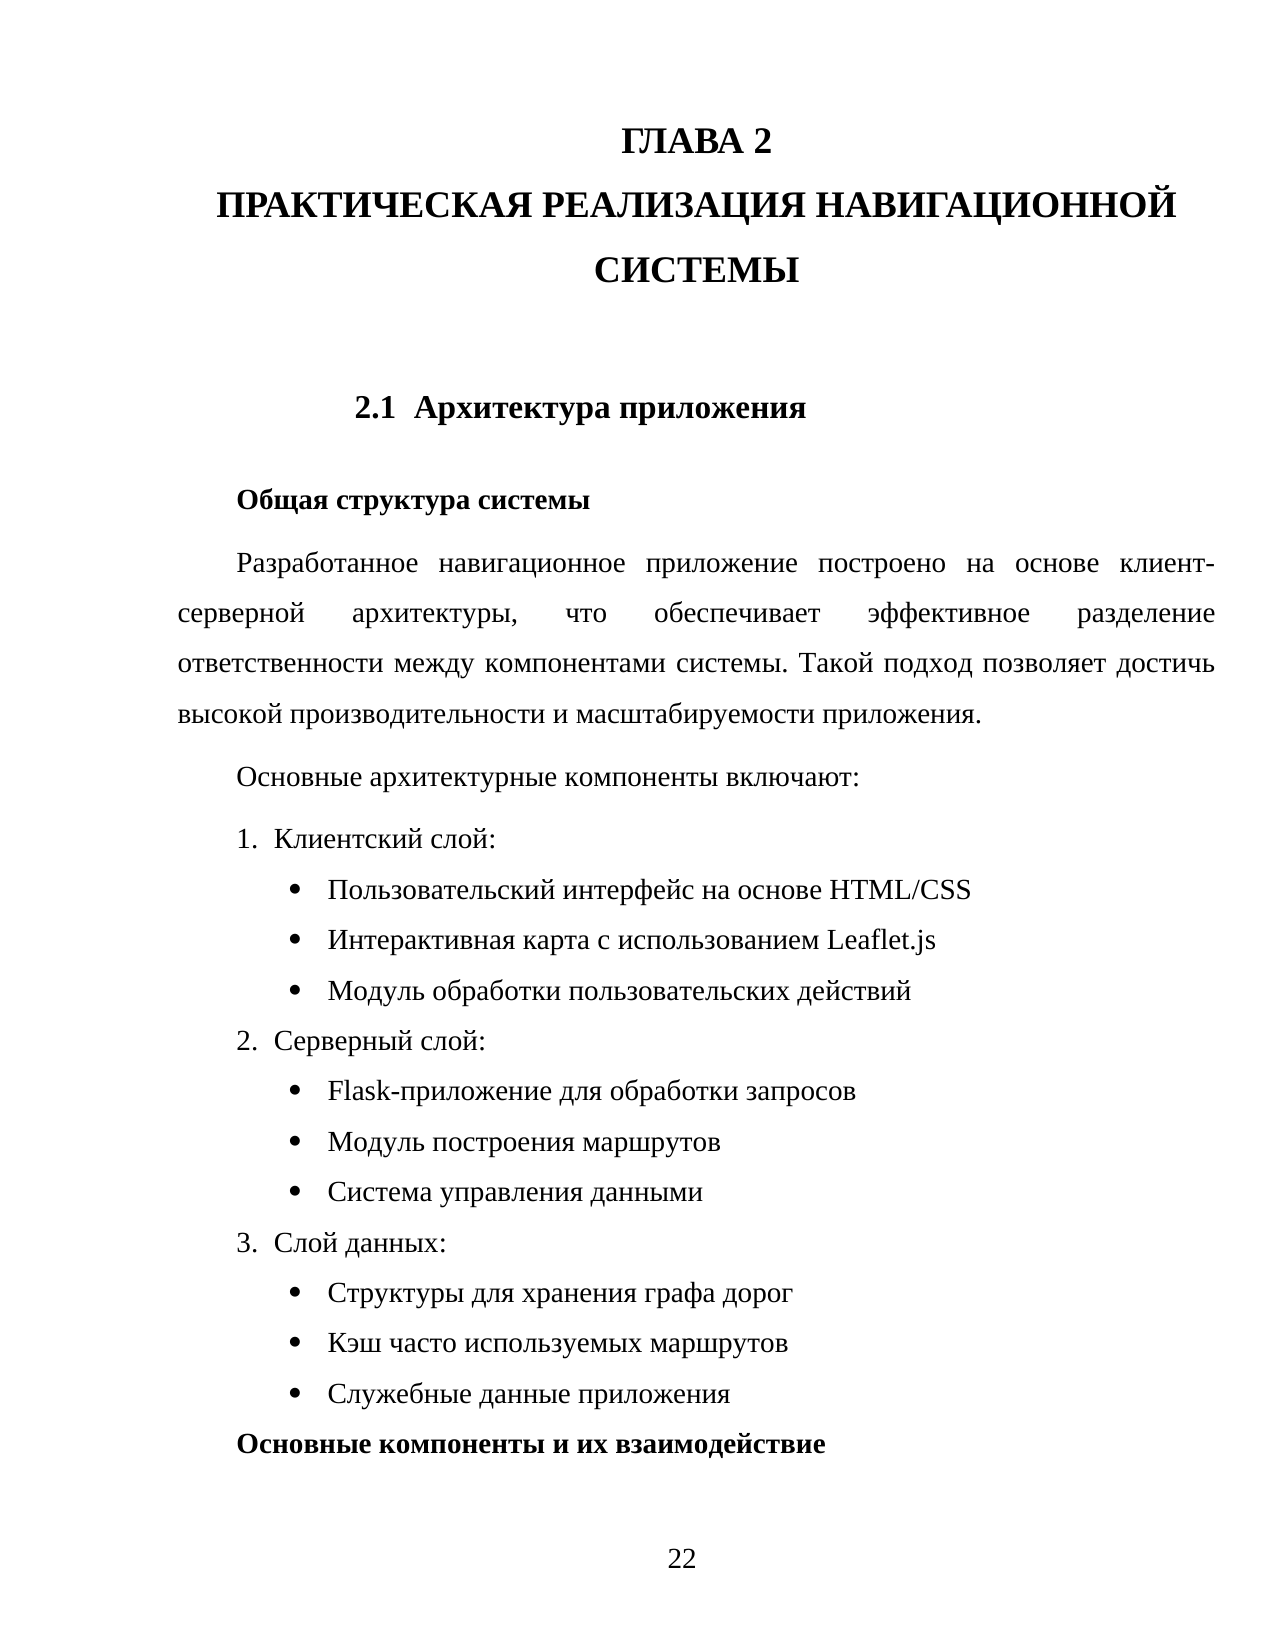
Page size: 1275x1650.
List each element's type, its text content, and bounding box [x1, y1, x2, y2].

subtitle Практическая реализация навигационной системы [177, 118, 1216, 291]
text Общая структура системы [177, 482, 1216, 516]
text Основные архитектурные компоненты включают: [177, 759, 1216, 792]
list Кэш часто используемых маршрутов [290, 1325, 1216, 1359]
list Flask-приложение для обработки запросов [290, 1073, 1216, 1107]
list Структуры для хранения графа дорог [290, 1275, 1216, 1309]
list Слой данных: [236, 1225, 1216, 1258]
list Служебные данные приложения [290, 1376, 1216, 1409]
list Пользовательский интерфейс на основе HTML/CSS [290, 872, 1216, 906]
list Клиентский слой: [236, 822, 1216, 855]
text Разработанное навигационное приложение построено на основе клиент-серверной архитектуры, что обеспечивает эффективное разделение ответственности между компонентами системы. Такой подход позволяет достичь высокой производительности и масштабируемости приложения. [177, 545, 1216, 729]
list Модуль построения маршрутов [290, 1124, 1216, 1157]
list Интерактивная карта с использованием Leaflet.js [290, 922, 1216, 956]
list Основные компоненты и их взаимодействие [177, 1426, 1216, 1460]
subtitle Архитектура приложения [295, 387, 1216, 426]
list Серверный слой: [236, 1023, 1216, 1057]
list Система управления данными [290, 1174, 1216, 1208]
list Модуль обработки пользовательских действий [290, 973, 1216, 1006]
